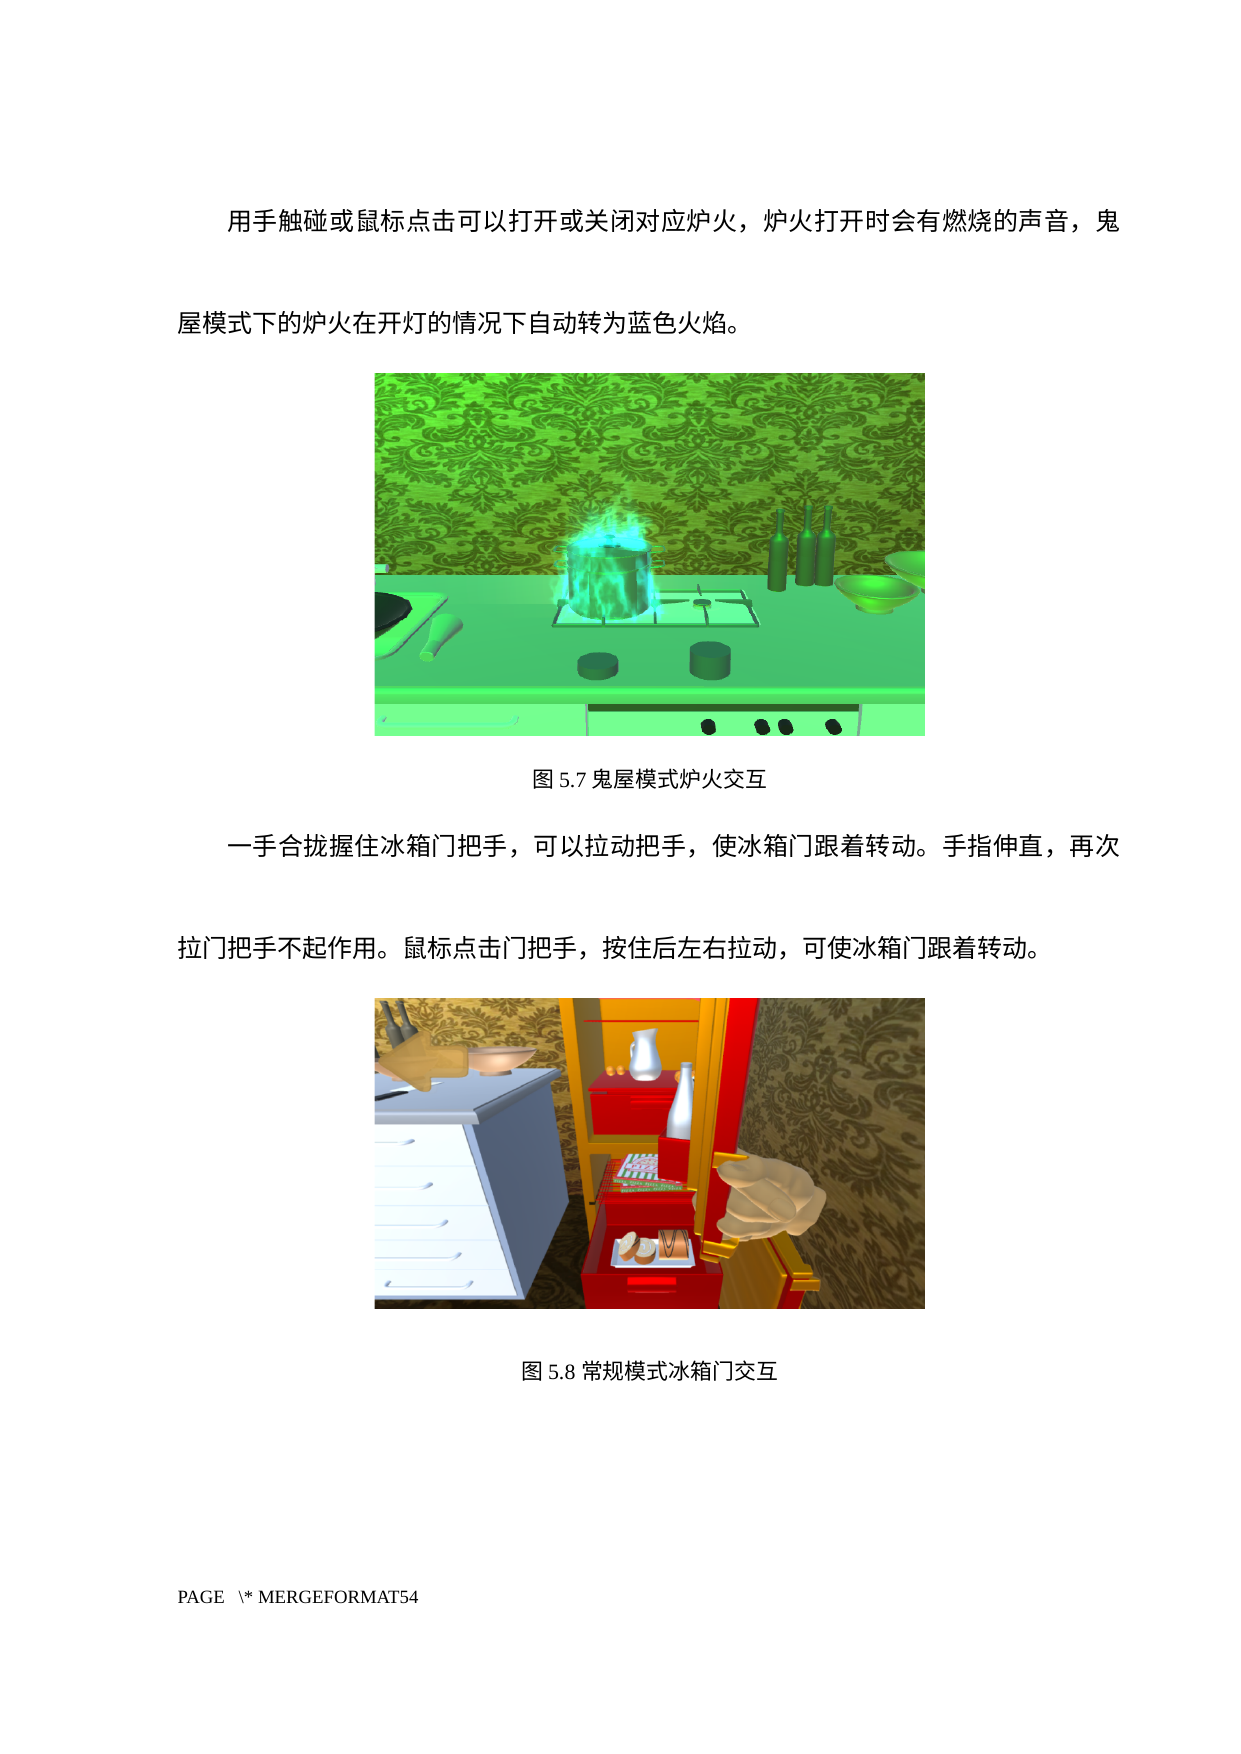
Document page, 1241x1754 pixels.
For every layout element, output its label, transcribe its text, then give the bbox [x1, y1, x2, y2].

picture [374, 373, 925, 736]
text 用手触碰或鼠标点击可以打开或关闭对应炉火，炉火打开时会有燃烧的声音，鬼屋模式下的炉火在开灯的情况下自动转为蓝色火焰。 [177, 185, 1122, 355]
picture [374, 998, 925, 1309]
text 图5.7 鬼屋模式炉火交互 [177, 761, 1122, 795]
text 一手合拢握住冰箱门把手，可以拉动把手，使冰箱门跟着转动。手指伸直，再次拉门把手不起作用。鼠标点击门把手，按住后左右拉动，可使冰箱门跟着转动。 [177, 811, 1122, 981]
text 图5.8 常规模式冰箱门交互 [177, 1353, 1122, 1387]
